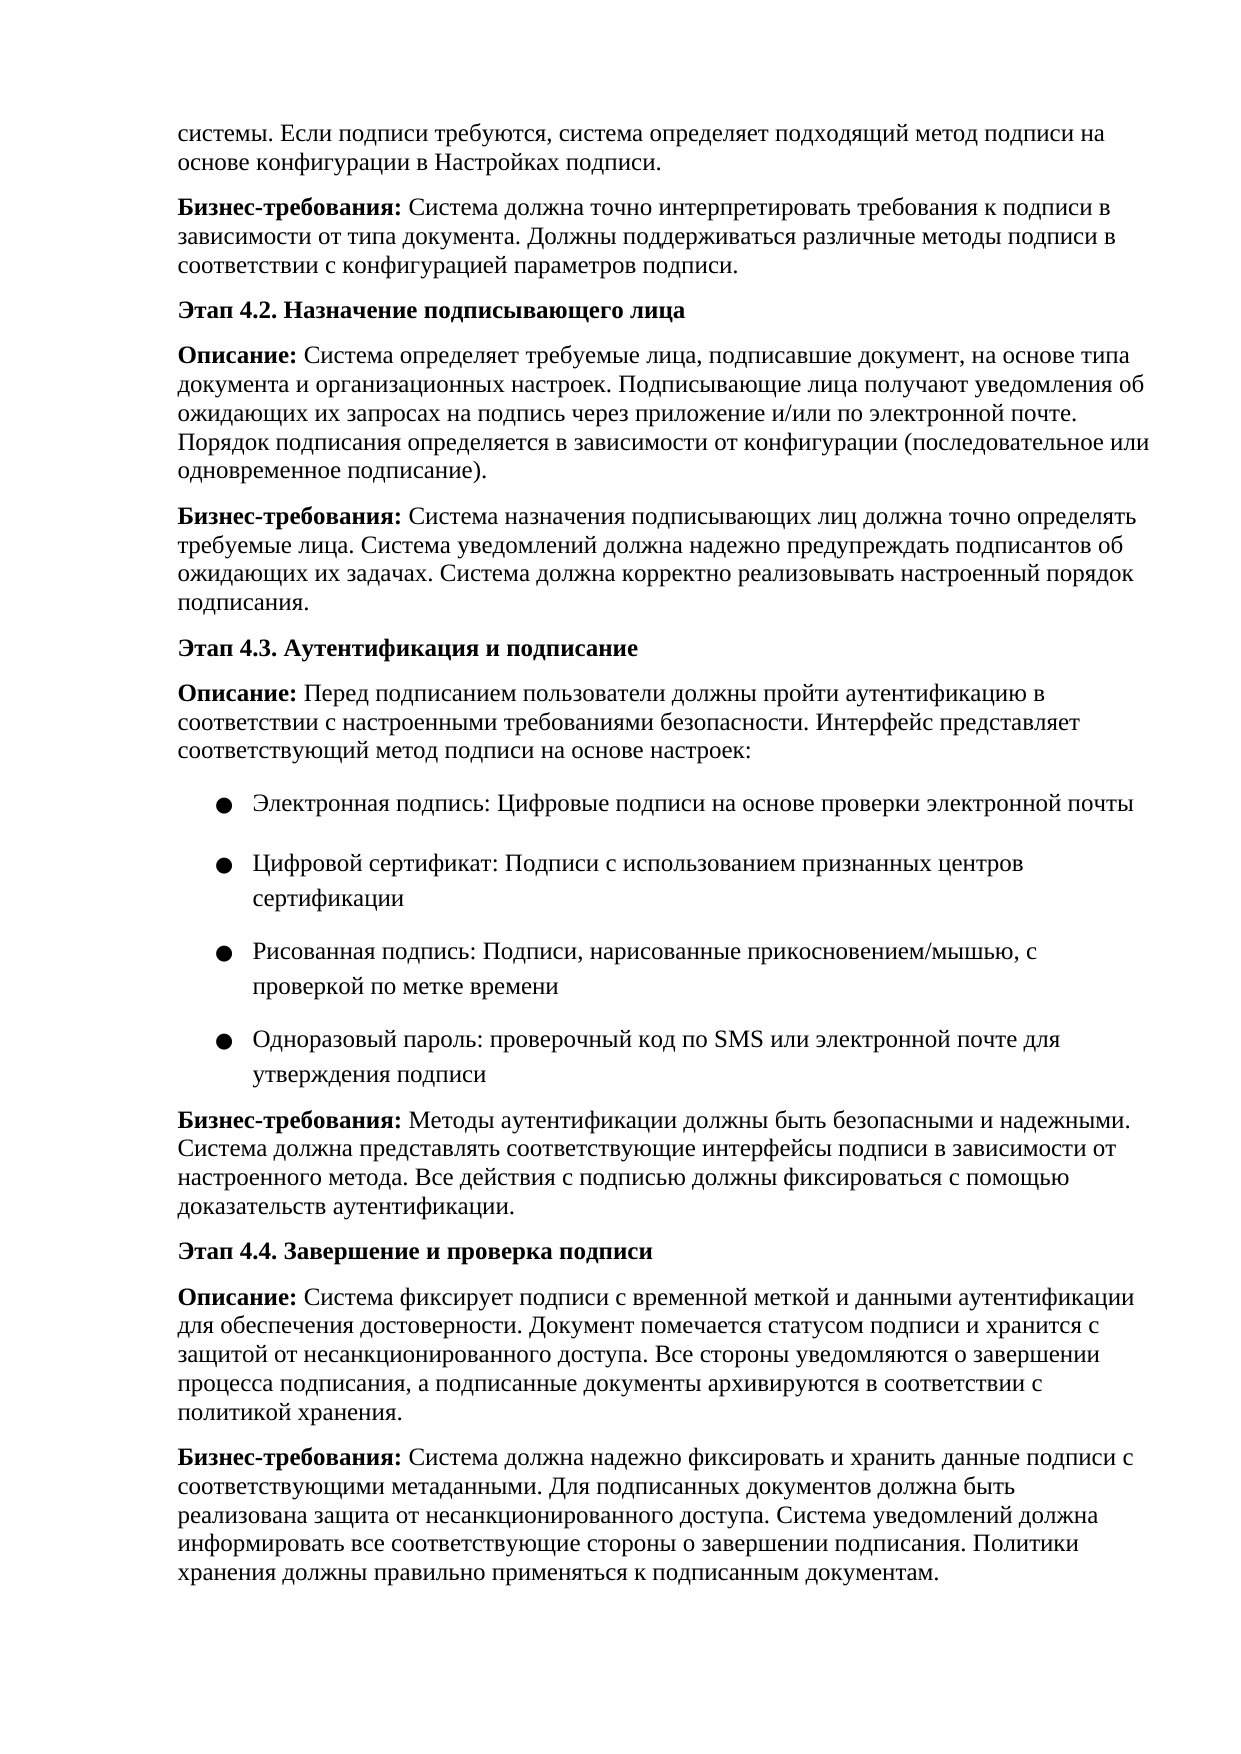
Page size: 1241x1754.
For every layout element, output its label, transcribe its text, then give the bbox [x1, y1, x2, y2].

text Этап 4.2. Назначение подписывающего лица [177, 295, 1152, 324]
text Бизнес-требования: Система должна надежно фиксировать и хранить данные подписи с соответствующими метаданными. Для подписанных документов должна быть реализована защита от несанкционированного доступа. Система уведомлений должна информировать все соответствующие стороны о завершении подписания. Политики хранения должны правильно применяться к подписанным документам. [177, 1442, 1152, 1586]
list Одноразовый пароль: проверочный код по SMS или электронной почте для утверждения подписи [215, 1017, 1152, 1088]
text Бизнес-требования: Методы аутентификации должны быть безопасными и надежными. Система должна представлять соответствующие интерфейсы подписи в зависимости от настроенного метода. Все действия с подписью должны фиксироваться с помощью доказательств аутентификации. [177, 1105, 1152, 1220]
text Бизнес-требования: Система назначения подписывающих лиц должна точно определять требуемые лица. Система уведомлений должна надежно предупреждать подписантов об ожидающих их задачах. Система должна корректно реализовывать настроенный порядок подписания. [177, 501, 1152, 616]
text Описание: Система фиксирует подписи с временной меткой и данными аутентификации для обеспечения достоверности. Документ помечается статусом подписи и хранится с защитой от несанкционированного доступа. Все стороны уведомляются о завершении процесса подписания, а подписанные документы архивируются в соответствии с политикой хранения. [177, 1282, 1152, 1426]
list Цифровой сертификат: Подписи с использованием признанных центров сертификации [215, 840, 1152, 912]
text Этап 4.3. Аутентификация и подписание [177, 633, 1152, 661]
list Электронная подпись: Цифровые подписи на основе проверки электронной почты [215, 781, 1152, 824]
text Этап 4.4. Завершение и проверка подписи [177, 1236, 1152, 1265]
text Бизнес-требования: Система должна точно интерпретировать требования к подписи в зависимости от типа документа. Должны поддерживаться различные методы подписи в соответствии с конфигурацией параметров подписи. [177, 192, 1152, 278]
text Описание: Перед подписанием пользователи должны пройти аутентификацию в соответствии с настроенными требованиями безопасности. Интерфейс представляет соответствующий метод подписи на основе настроек: [177, 678, 1152, 764]
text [177, 118, 1152, 176]
list Рисованная подпись: Подписи, нарисованные прикосновением/мышью, с проверкой по метке времени [215, 928, 1152, 1000]
text Описание: Система определяет требуемые лица, подписавшие документ, на основе типа документа и организационных настроек. Подписывающие лица получают уведомления об ожидающих их запросах на подпись через приложение и/или по электронной почте. Порядок подписания определяется в зависимости от конфигурации (последовательное или одновременное подписание). [177, 341, 1152, 484]
